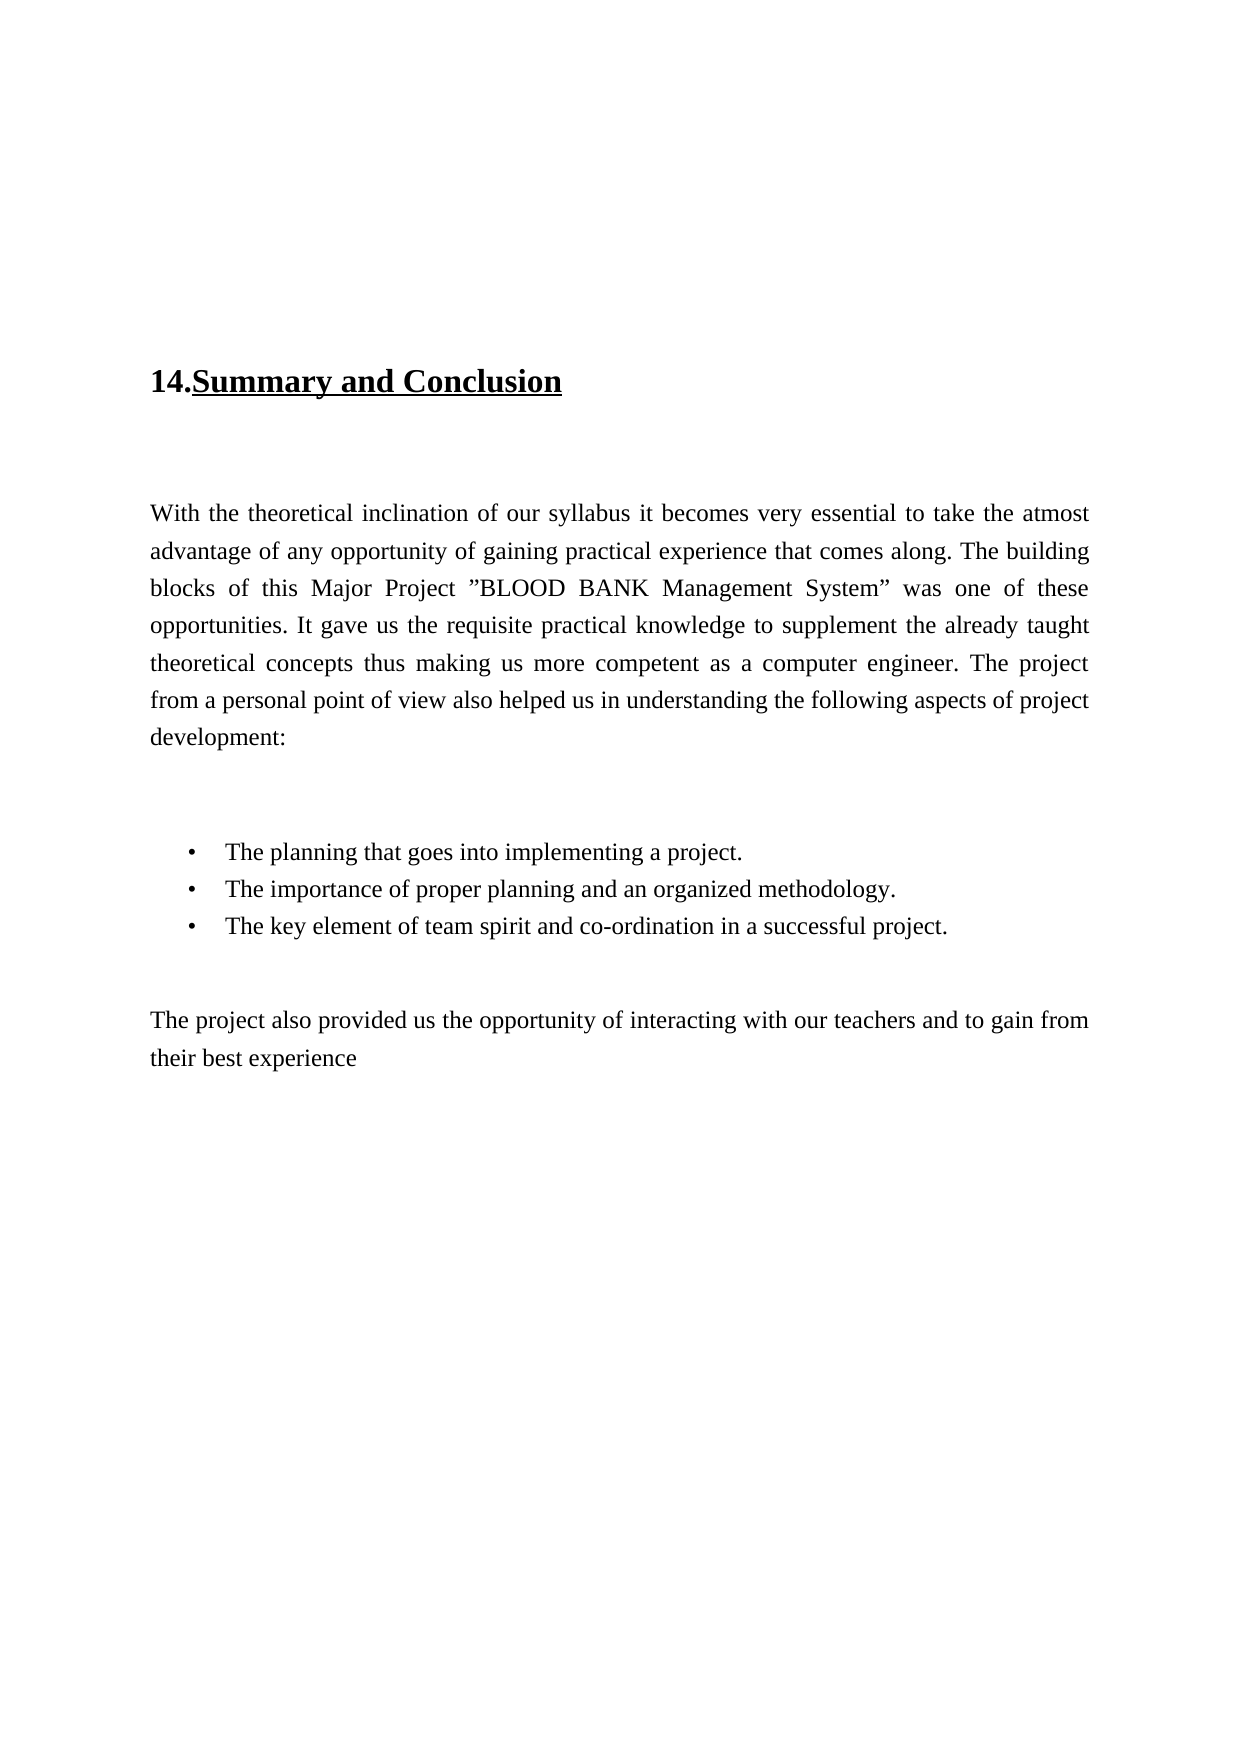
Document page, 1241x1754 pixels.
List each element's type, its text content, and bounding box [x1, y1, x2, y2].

text The project also provided us the opportunity of interacting with our teachers and to gain from their best experience [150, 1003, 1090, 1073]
text 14.Summary and Conclusion [150, 348, 1090, 413]
list The planning that goes into implementing a project. [187, 836, 1090, 868]
text With the theoretical inclination of our syllabus it becomes very essential to take the atmost advantage of any opportunity of gaining practical experience that comes along. The building blocks of this Major Project ”BLOOD BANK Management System” was one of these opportunities. It gave us the requisite practical knowledge to supplement the already taught theoretical concepts thus making us more competent as a computer engineer. The project from a personal point of view also helped us in understanding the following aspects of project development: [150, 497, 1090, 753]
list The importance of proper planning and an organized methodology. [187, 872, 1090, 905]
list The key element of team spirit and co-ordination in a successful project. [187, 909, 1090, 942]
